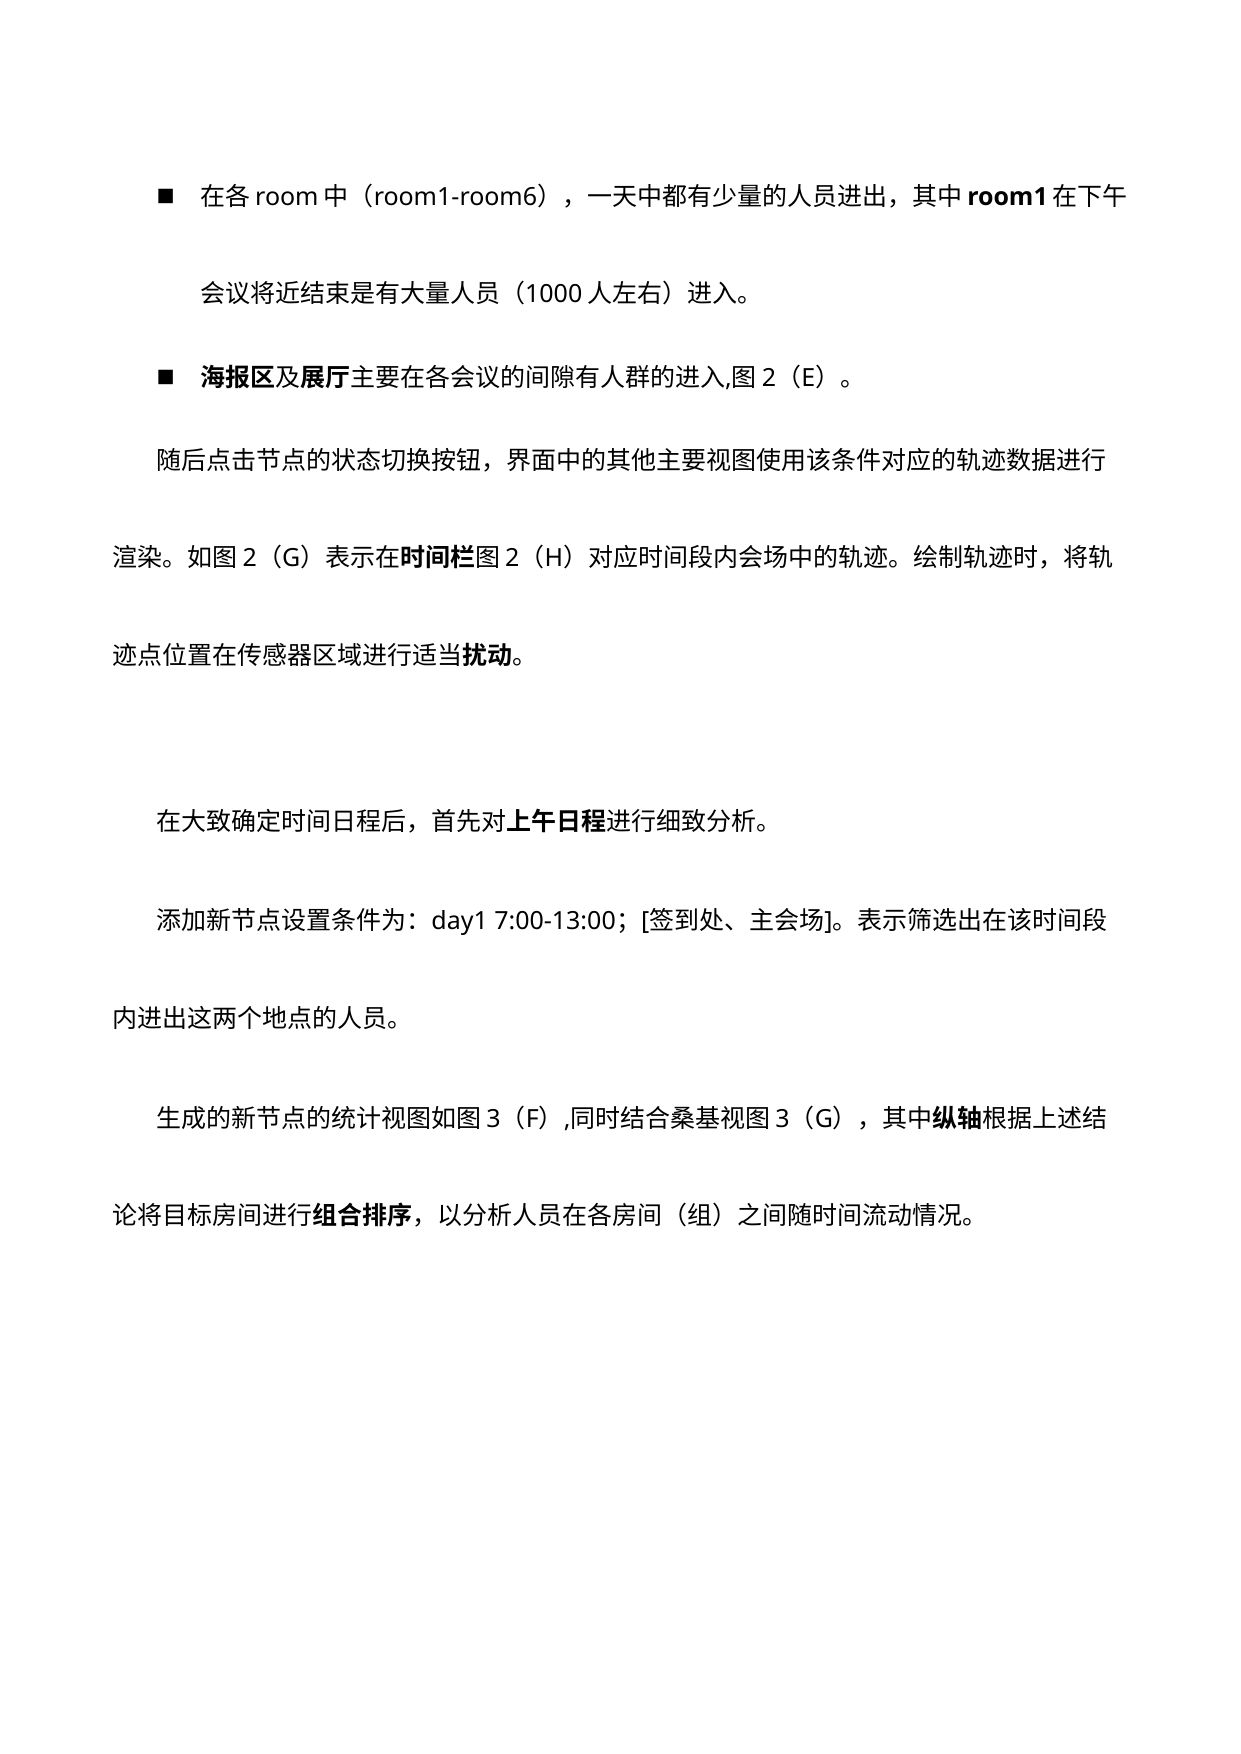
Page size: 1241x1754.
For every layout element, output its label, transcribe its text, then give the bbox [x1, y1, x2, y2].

text 生成的新节点的统计视图如图3（F）,同时结合桑基视图3（G），其中纵轴根据上述结论将目标房间进行组合排序，以分析人员在各房间（组）之间随时间流动情况。 [112, 1084, 1128, 1246]
list 在各room中（room1-room6），一天中都有少量的人员进出，其中room1在下午会议将近结束是有大量人员（1000人左右）进入。 [156, 162, 1128, 324]
text 在大致确定时间日程后，首先对上午日程进行细致分析。 [112, 787, 1128, 852]
text 随后点击节点的状态切换按钮，界面中的其他主要视图使用该条件对应的轨迹数据进行渲染。如图2（G）表示在时间栏图2（H）对应时间段内会场中的轨迹。绘制轨迹时，将轨迹点位置在传感器区域进行适当扰动。 [112, 426, 1128, 686]
text 添加新节点设置条件为：day1 7:00-13:00；[签到处、主会场]。表示筛选出在该时间段内进出这两个地点的人员。 [112, 886, 1128, 1049]
list 海报区及展厅主要在各会议的间隙有人群的进入,图2（E）。 [156, 343, 1128, 408]
